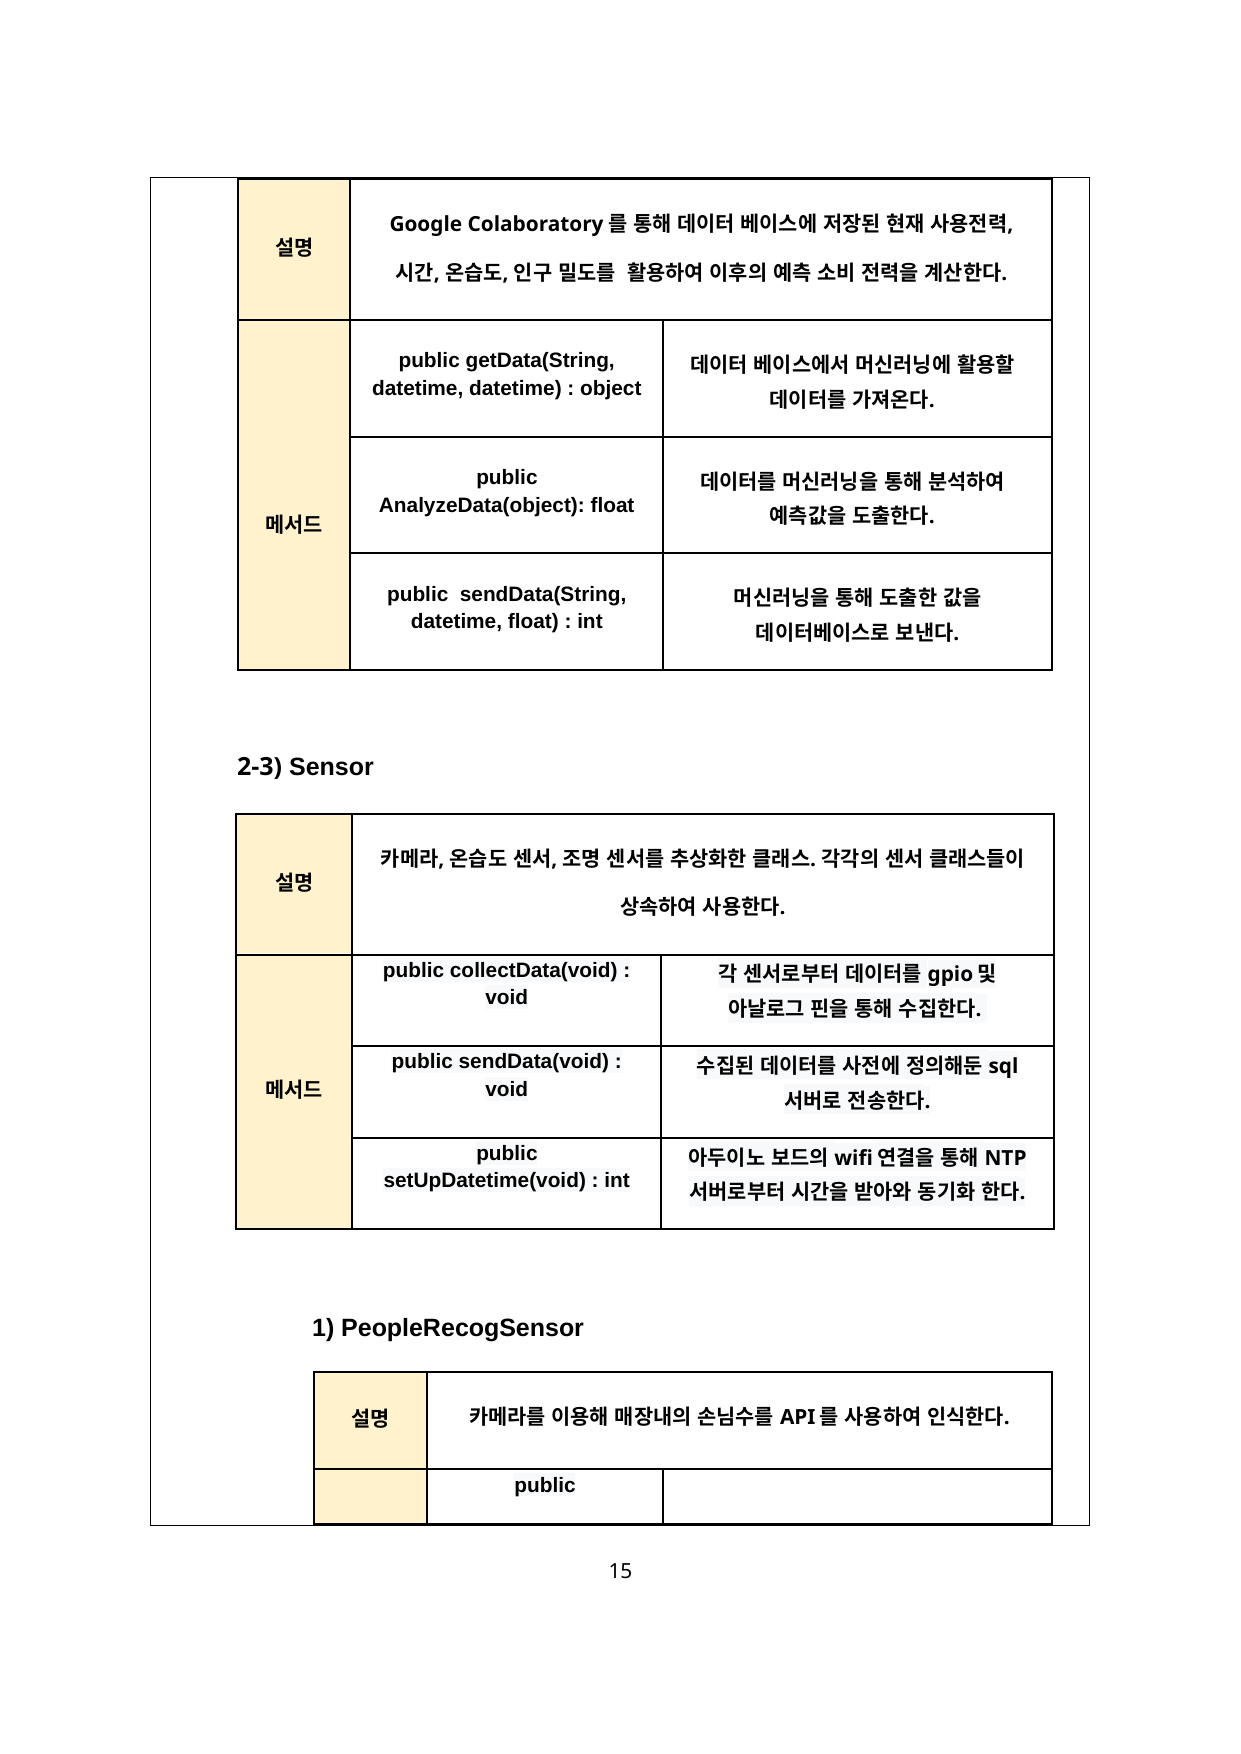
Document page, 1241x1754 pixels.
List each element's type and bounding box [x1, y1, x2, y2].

table_cell [151, 178, 1089, 1525]
